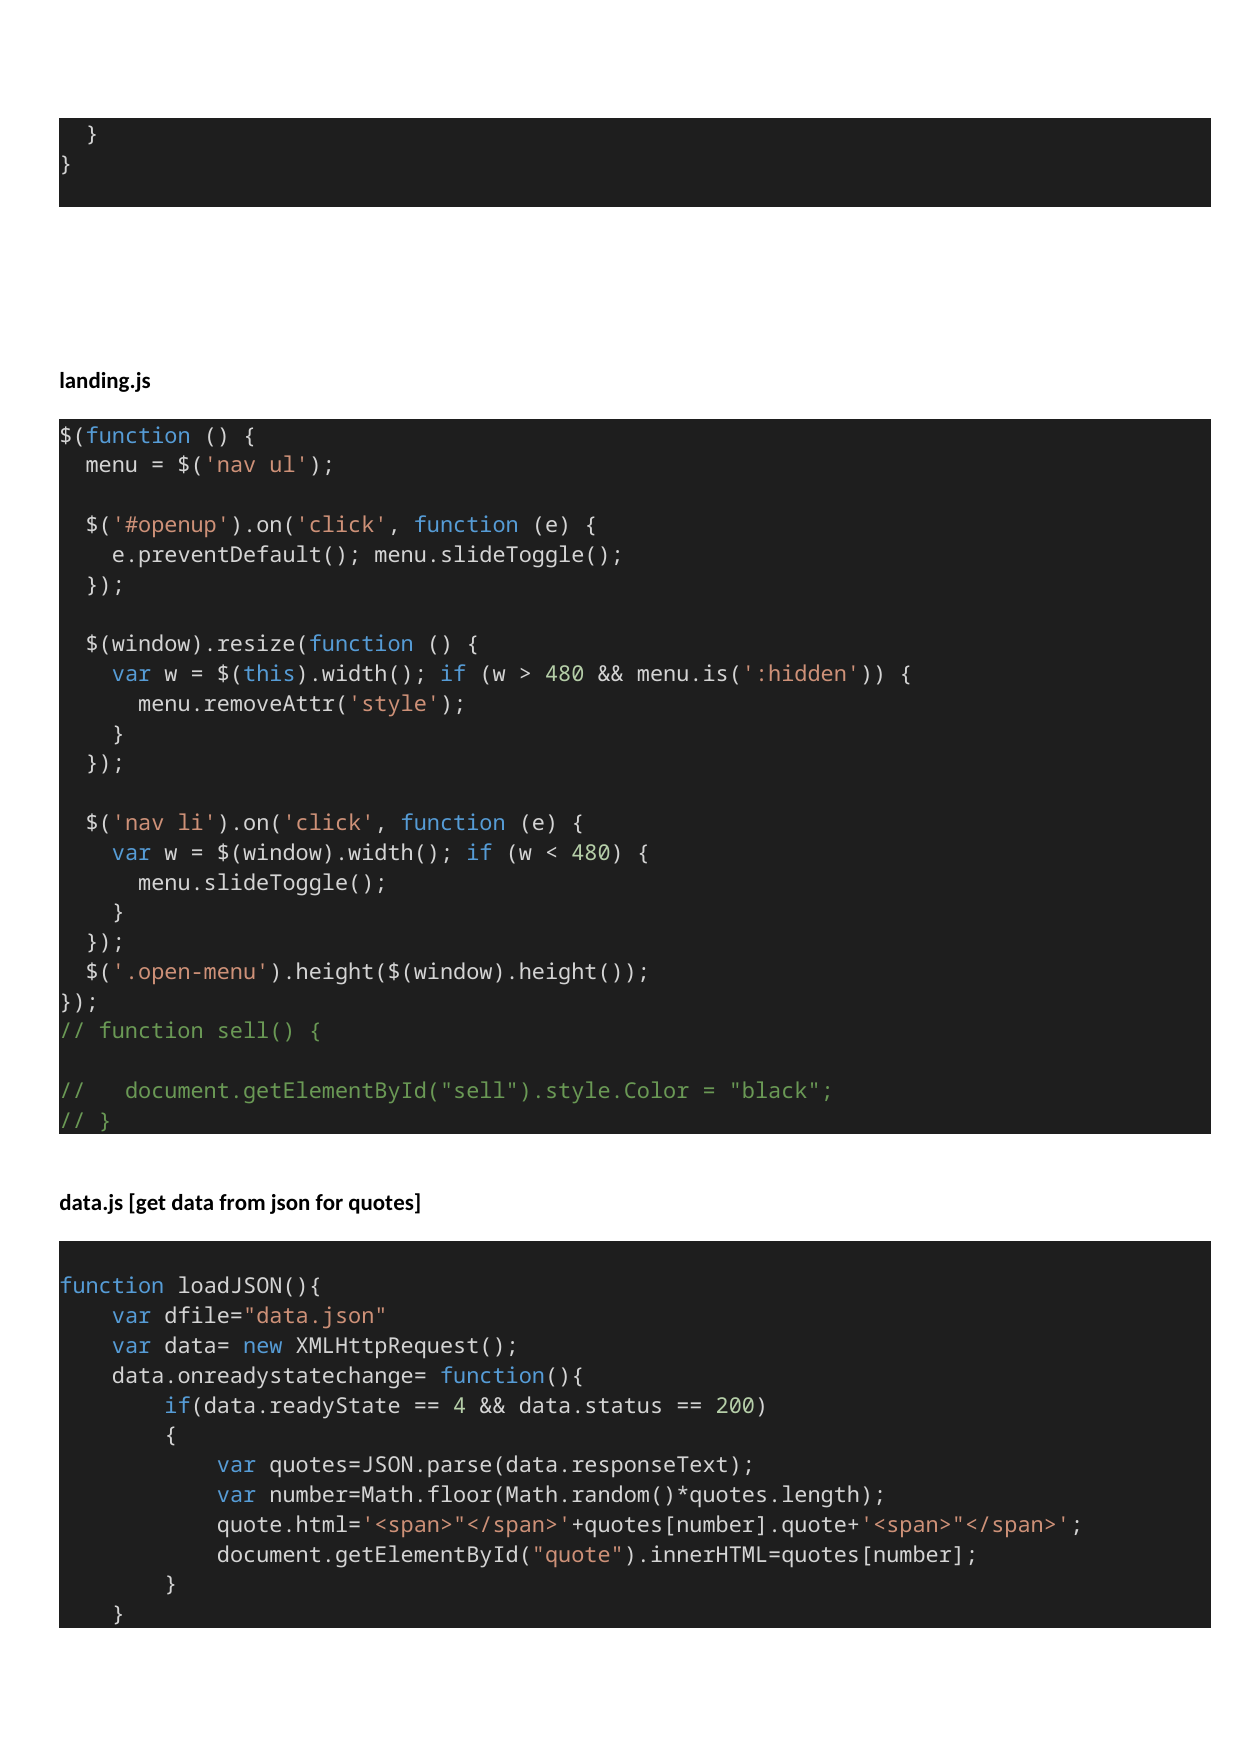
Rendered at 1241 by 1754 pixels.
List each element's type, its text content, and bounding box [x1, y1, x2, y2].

text var dfile="data.json" [59, 1300, 1211, 1330]
text }); [59, 986, 1211, 1015]
text } [59, 717, 1211, 747]
text // document.getElementById("sell").style.Color = "black"; [59, 1075, 1211, 1105]
text if(data.readyState == 4 && data.status == 200) [59, 1389, 1211, 1419]
text var quotes=JSON.parse(data.responseText); [59, 1449, 1211, 1479]
text function loadJSON(){ [59, 1270, 1211, 1300]
text $(window).resize(function () { [59, 628, 1211, 658]
text var data= new XMLHttpRequest(); [59, 1330, 1211, 1360]
text $('.open-menu').height($(window).height()); [59, 956, 1211, 986]
text $('nav li').on('click', function (e) { [59, 807, 1211, 837]
text } [59, 1568, 1211, 1598]
text } [59, 118, 1211, 148]
text document.getElementById("quote").innerHTML=quotes[number]; [59, 1538, 1211, 1568]
text $(function () { [59, 419, 1211, 449]
text { [59, 1419, 1211, 1449]
text menu.slideToggle(); [59, 866, 1211, 896]
text $('#openup').on('click', function (e) { [59, 509, 1211, 539]
text var w = $(window).width(); if (w < 480) { [59, 837, 1211, 866]
text menu.removeAttr('style'); [59, 688, 1211, 717]
text data.js [get data from json for quotes] [59, 1188, 1211, 1216]
text } [59, 896, 1211, 926]
text }); [59, 747, 1211, 777]
text e.preventDefault(); menu.slideToggle(); [59, 539, 1211, 568]
text } [59, 148, 1211, 178]
text var number=Math.floor(Math.random()*quotes.length); [59, 1479, 1211, 1509]
text }); [59, 568, 1211, 598]
text } [59, 1598, 1211, 1628]
text data.onreadystatechange= function(){ [59, 1360, 1211, 1389]
text menu = $('nav ul'); [59, 449, 1211, 479]
text var w = $(this).width(); if (w > 480 && menu.is(':hidden')) { [59, 658, 1211, 688]
text quote.html='<span>"</span>'+quotes[number].quote+'<span>"</span>'; [59, 1509, 1211, 1538]
text // } [59, 1105, 1211, 1134]
text landing.js [59, 367, 1211, 394]
text // function sell() { [59, 1015, 1211, 1045]
text }); [59, 926, 1211, 956]
